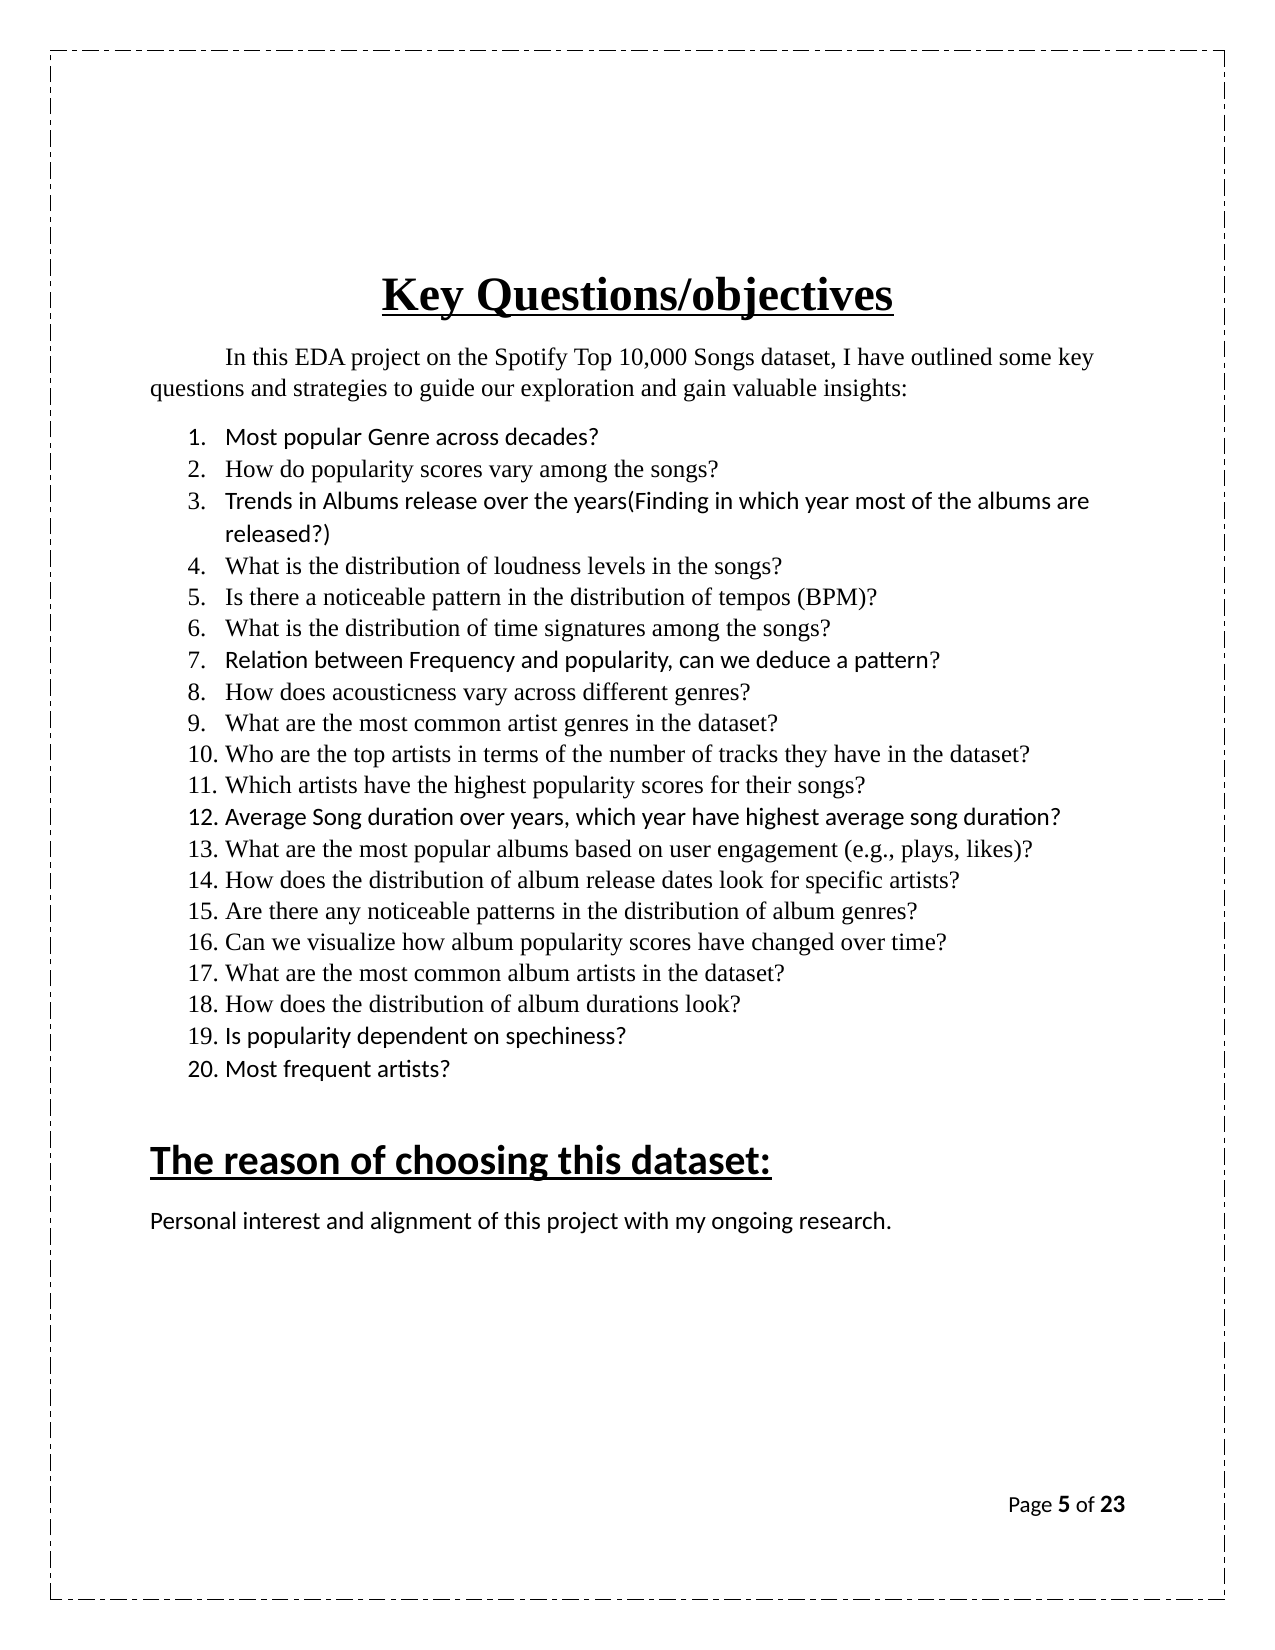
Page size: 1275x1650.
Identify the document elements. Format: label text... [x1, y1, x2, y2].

list Can we visualize how album popularity scores have changed over time? [187, 927, 1125, 956]
list Average Song duration over years, which year have highest average song duration? [187, 801, 1125, 831]
list Is there a noticeable pattern in the distribution of tempos (BPM)? [187, 582, 1125, 611]
list What are the most common artist genres in the dataset? [187, 708, 1125, 737]
list Are there any noticeable patterns in the distribution of album genres? [187, 896, 1125, 925]
text The reason of choosing this dataset: [150, 1134, 1125, 1184]
list How does acousticness vary across different genres? [187, 677, 1125, 706]
list How does the distribution of album durations look? [187, 989, 1125, 1018]
list What are the most popular albums based on user engagement (e.g., plays, likes)? [187, 834, 1125, 863]
list What is the distribution of loudness levels in the songs? [187, 551, 1125, 579]
text Personal interest and alignment of this project with my ongoing research. [150, 1205, 1125, 1236]
list Who are the top artists in terms of the number of tracks they have in the dataset? [187, 739, 1125, 768]
list Trends in Albums release over the years(Finding in which year most of the albums are released?) [187, 485, 1125, 548]
list Most popular Genre across decades? [187, 421, 1125, 451]
list Most frequent artists? [187, 1053, 1125, 1083]
text Key Questions/objectives [150, 266, 1125, 321]
text In this EDA project on the Spotify Top 10,000 Songs dataset, I have outlined some key questions and strategies to guide our exploration and gain valuable insights: [150, 342, 1125, 402]
list What is the distribution of time signatures among the songs? [187, 613, 1125, 642]
list Which artists have the highest popularity scores for their songs? [187, 770, 1125, 799]
list Is popularity dependent on spechiness? [187, 1020, 1125, 1051]
list Relation between Frequency and popularity, can we deduce a pattern? [187, 644, 1125, 674]
list How do popularity scores vary among the songs? [187, 454, 1125, 483]
list How does the distribution of album release dates look for specific artists? [187, 865, 1125, 894]
list What are the most common album artists in the dataset? [187, 958, 1125, 987]
